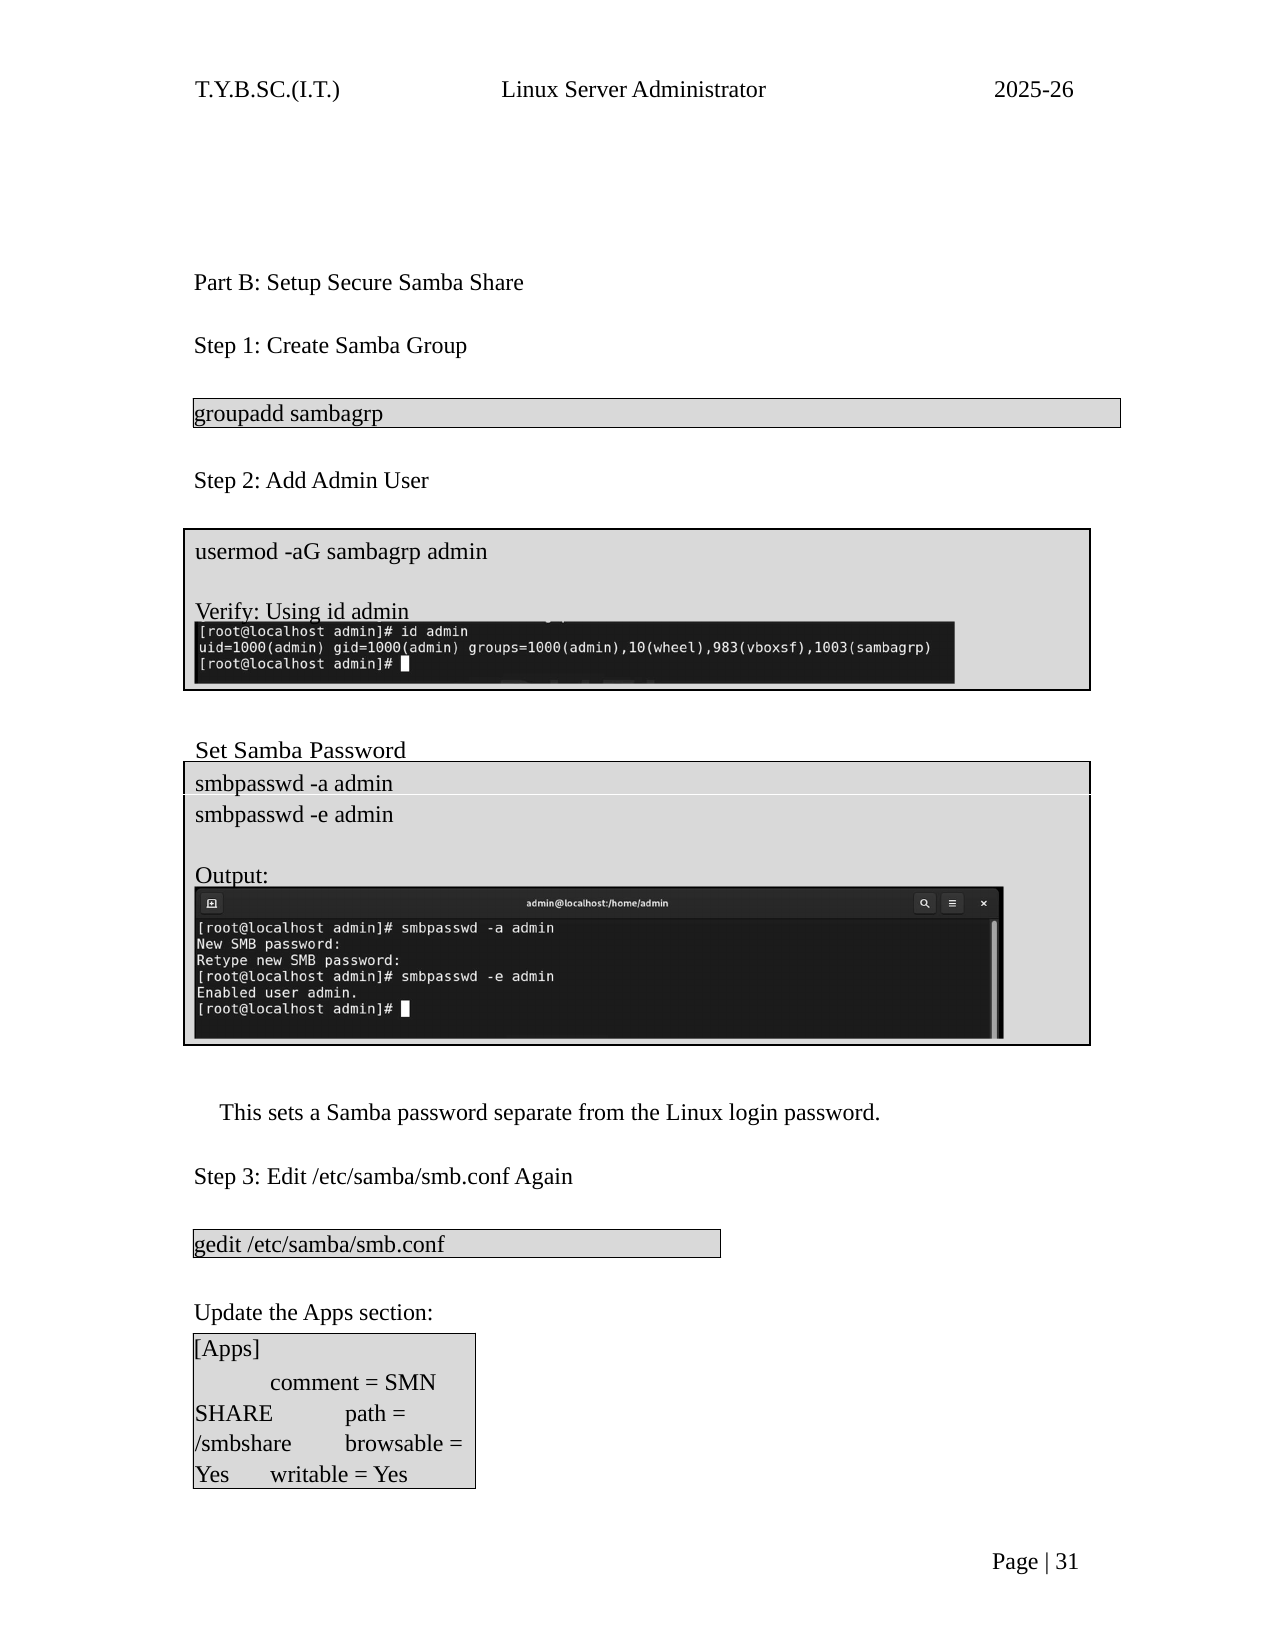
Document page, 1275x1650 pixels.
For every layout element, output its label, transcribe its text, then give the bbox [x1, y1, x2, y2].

text Step 2: Add Admin User [193, 467, 1120, 494]
text This sets a Samba password separate from the Linux login password. [195, 1098, 881, 1126]
text Part B: Setup Secure Samba Share [193, 267, 1120, 295]
picture [194, 886, 1004, 1039]
text Update the Apps section: [193, 1298, 1120, 1325]
text gedit /etc/samba/smb.conf [194, 1230, 720, 1257]
text groupadd sambagrp [194, 399, 1120, 427]
picture [194, 621, 955, 684]
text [194, 1367, 475, 1488]
text Step 1: Create Samba Group [193, 331, 1120, 359]
text Step 3: Edit /etc/samba/smb.conf Again [193, 1162, 1120, 1189]
text [Apps] [194, 1334, 475, 1361]
